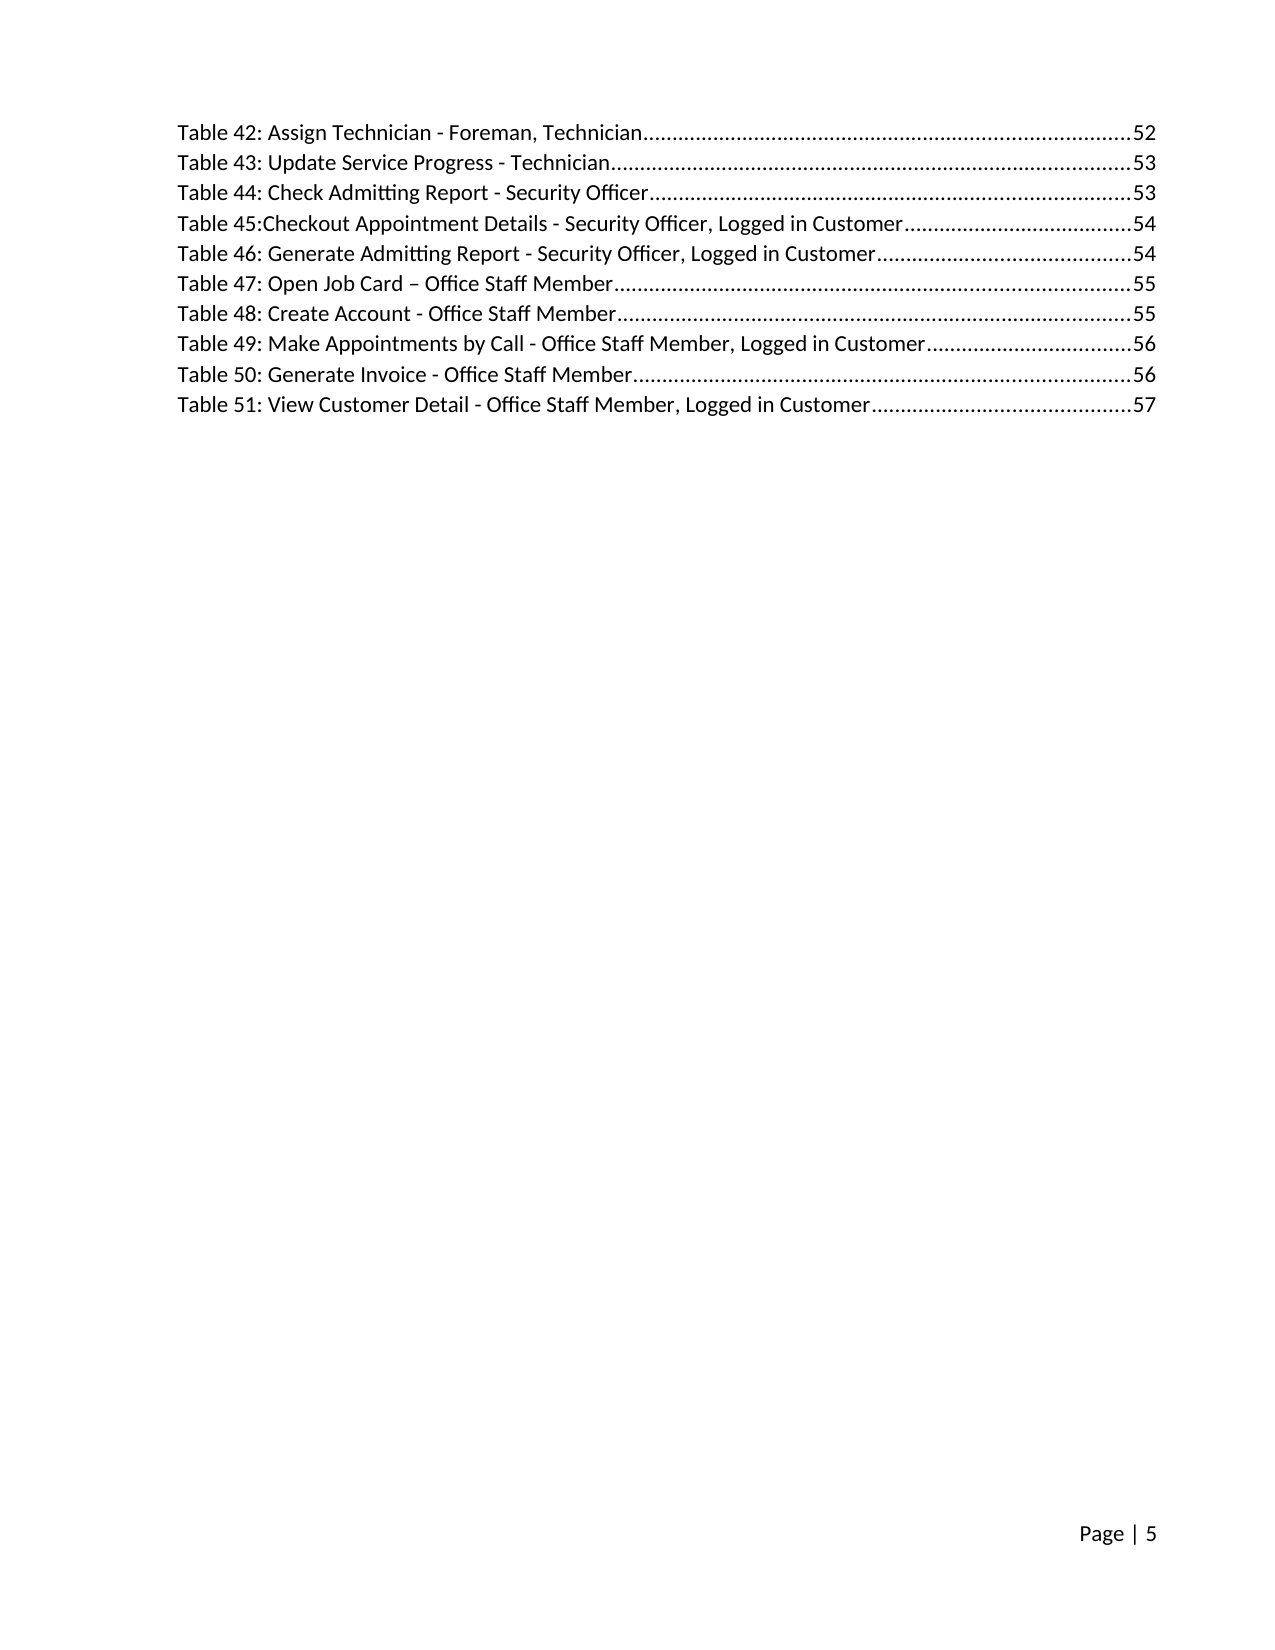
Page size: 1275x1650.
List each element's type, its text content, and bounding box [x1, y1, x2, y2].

text Table 50: Generate Invoice - Office Staff Member 56 [177, 360, 1157, 388]
text Table 44: Check Admitting Report - Security Officer 53 [177, 178, 1157, 207]
text Table 51: View Customer Detail - Office Staff Member, Logged in Customer 57 [177, 390, 1157, 418]
text Table 43: Update Service Progress - Technician 53 [177, 148, 1157, 176]
text Table 48: Create Account - Office Staff Member 55 [177, 299, 1157, 327]
text Table 47: Open Job Card – Office Staff Member 55 [177, 269, 1157, 297]
text Table 45:Checkout Appointment Details - Security Officer, Logged in Customer 54 [177, 209, 1157, 237]
text Table 49: Make Appointments by Call - Office Staff Member, Logged in Customer 56 [177, 329, 1157, 358]
text Table 42: Assign Technician - Foreman, Technician 52 [177, 118, 1157, 146]
text Table 46: Generate Admitting Report - Security Officer, Logged in Customer 54 [177, 239, 1157, 267]
